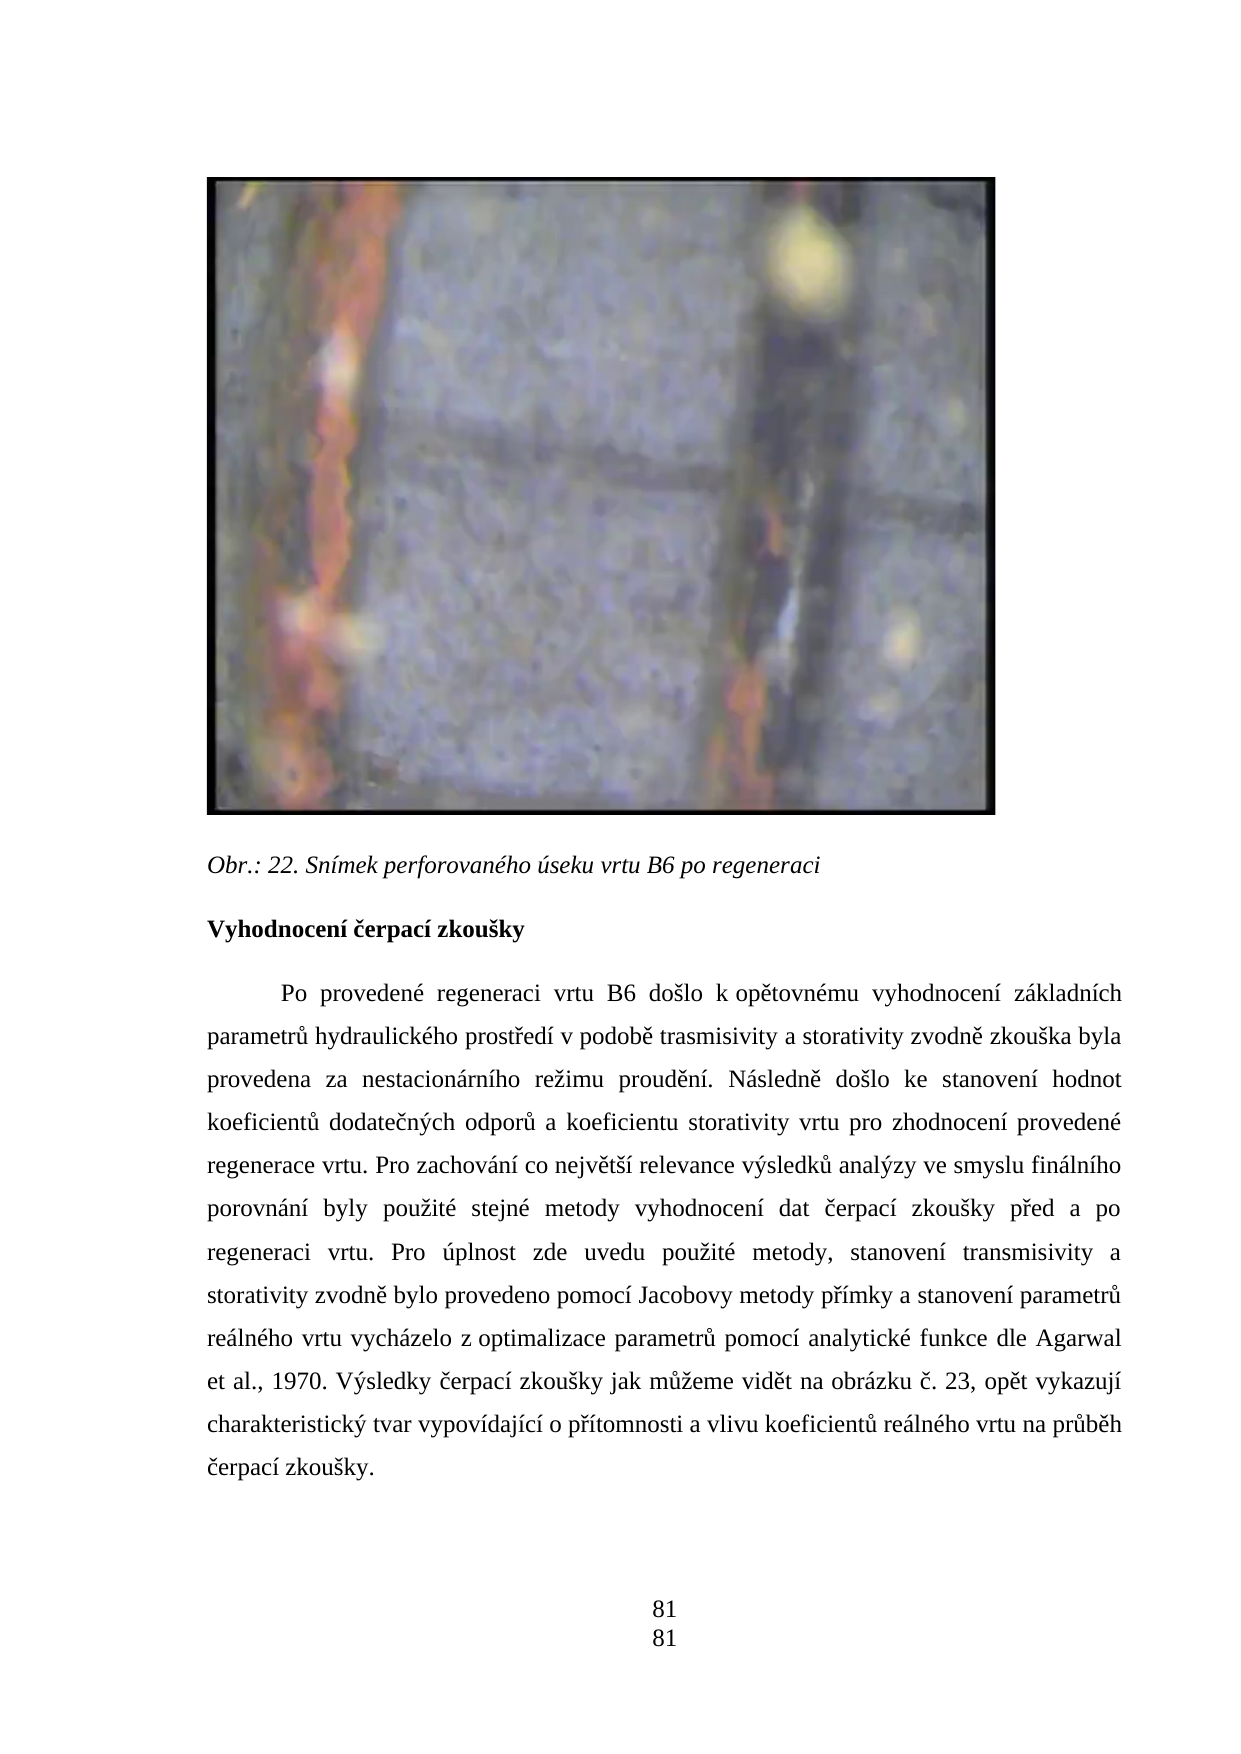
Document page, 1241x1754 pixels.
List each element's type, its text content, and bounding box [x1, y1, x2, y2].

text Po provedené regeneraci vrtu B6 došlo k opětovnému vyhodnocení základních parametrů hydraulického prostředí v podobě trasmisivity a storativity zvodně zkouška byla provedena za nestacionárního režimu proudění. Následně došlo ke stanovení hodnot koeficientů dodatečných odporů a koeficientu storativity vrtu pro zhodnocení provedené regenerace vrtu. Pro zachování co největší relevance výsledků analýzy ve smyslu finálního porovnání byly použité stejné metody vyhodnocení dat čerpací zkoušky před a po regeneraci vrtu. Pro úplnost zde uvedu použité metody, stanovení transmisivity a storativity zvodně bylo provedeno pomocí Jacobovy metody přímky a stanovení parametrů reálného vrtu vycházelo z optimalizace parametrů pomocí analytické funkce dle Agarwal et al., 1970. Výsledky čerpací zkoušky jak můžeme vidět na obrázku č. 23, opět vykazují charakteristický tvar vypovídající o přítomnosti a vlivu koeficientů reálného vrtu na průběh čerpací zkoušky. [207, 978, 1122, 1481]
text Vyhodnocení čerpací zkoušky [207, 914, 1122, 943]
picture [206, 177, 996, 815]
